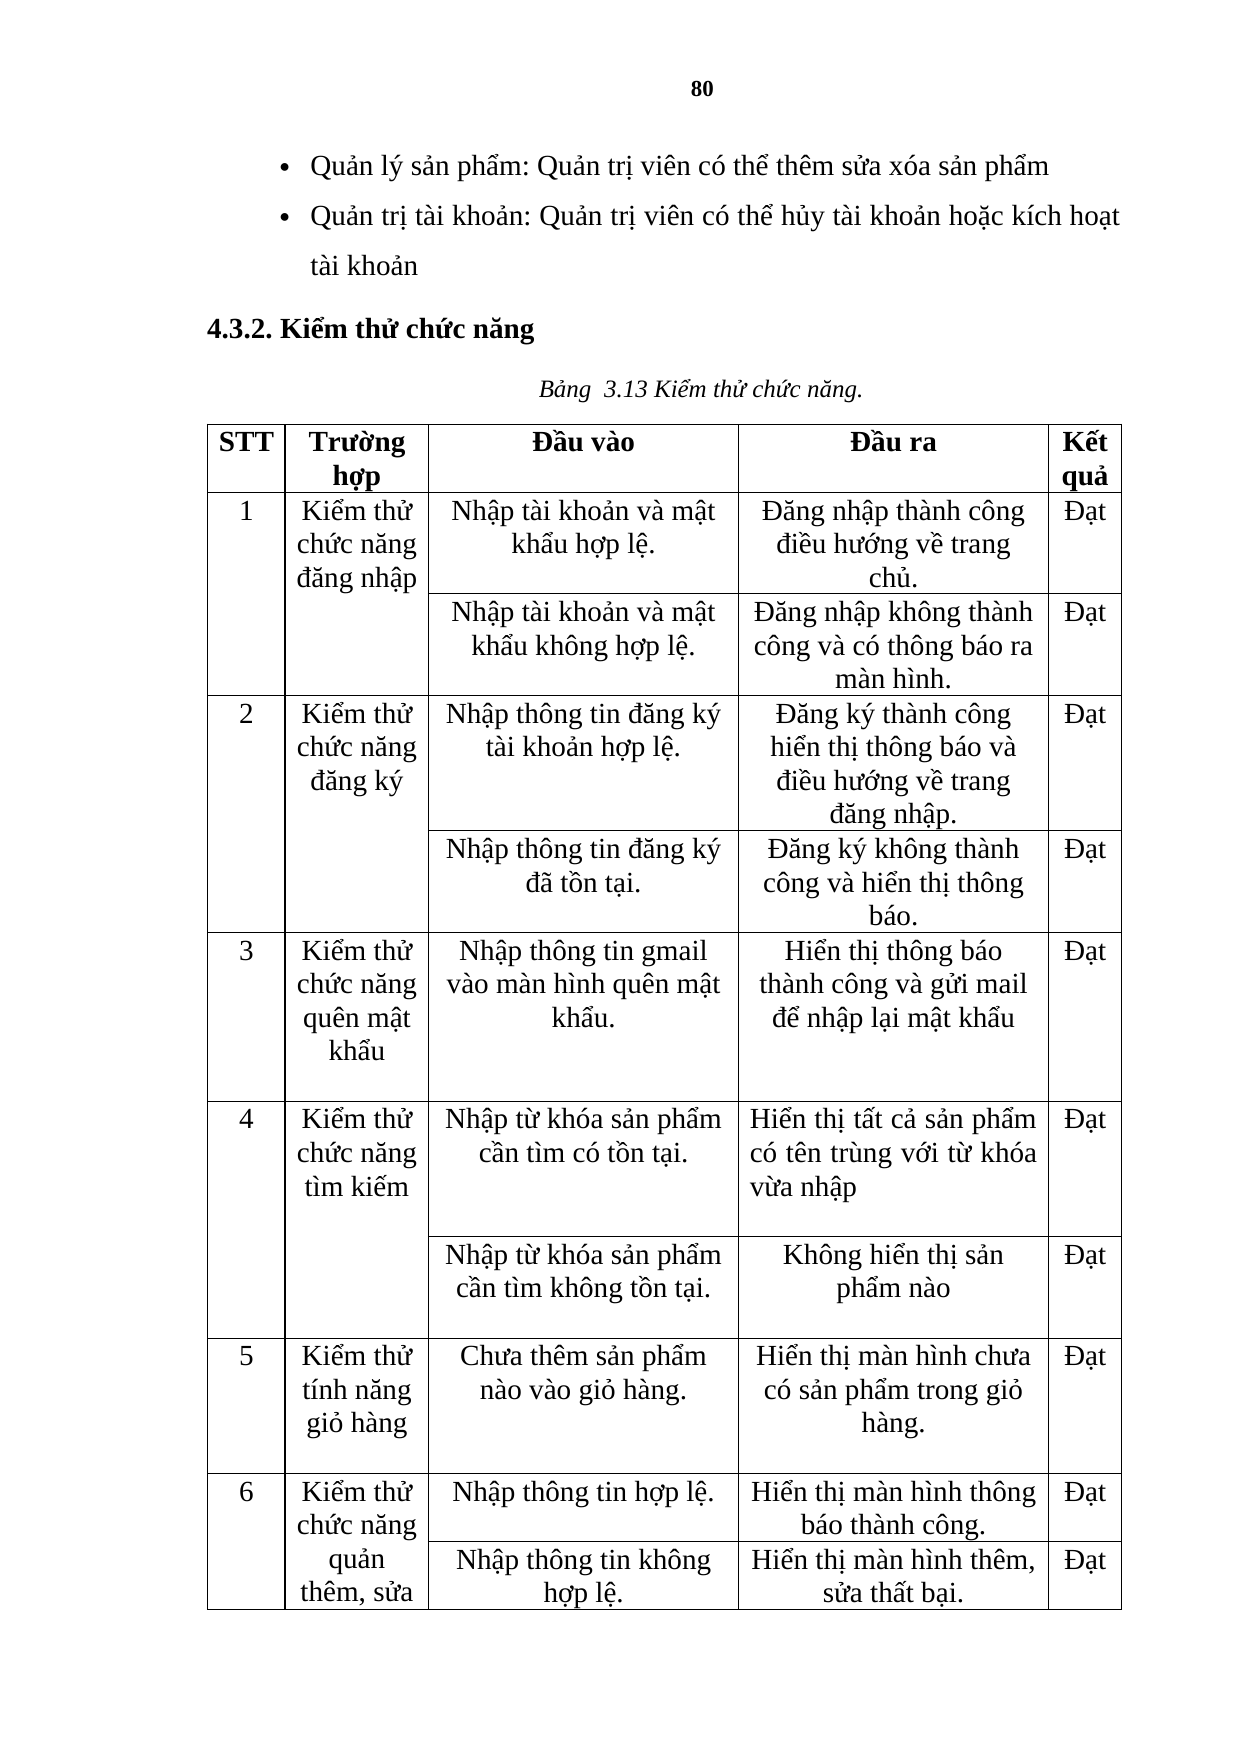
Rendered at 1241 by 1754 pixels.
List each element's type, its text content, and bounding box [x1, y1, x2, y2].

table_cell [739, 1542, 1048, 1609]
table_cell Đạt [1049, 493, 1121, 593]
table_header Trường hợp [286, 425, 428, 492]
table_cell 4 [208, 1102, 284, 1337]
table_cell 2 [208, 696, 284, 932]
table_cell Không hiển thị sản phẩm nào [739, 1237, 1048, 1337]
table_cell Nhập thông tin gmail vào màn hình quên mật khẩu. [429, 933, 738, 1101]
table_header STT [208, 425, 284, 492]
table_cell Đạt [1049, 696, 1121, 830]
table_cell Kiểm thử chức năng tìm kiếm [286, 1102, 428, 1337]
table_cell Đăng ký thành công hiển thị thông báo và điều hướng về trang đăng nhập. [739, 696, 1048, 830]
table_cell Hiển thị màn hình thông báo thành công. [739, 1474, 1048, 1541]
table_cell Hiển thị màn hình chưa có sản phẩm trong giỏ hàng. [739, 1339, 1048, 1473]
table_cell Kiểm thử chức năng đăng nhập [286, 493, 428, 695]
table_cell Đạt [1049, 594, 1121, 695]
table_cell 1 [208, 493, 284, 695]
table_cell Kiểm thử chức năng đăng ký [286, 696, 428, 932]
table_cell Nhập tài khoản và mật khẩu không hợp lệ. [429, 594, 738, 695]
table_cell Kiểm thử tính năng giỏ hàng [286, 1339, 428, 1473]
subtitle Kiểm thử chức năng [207, 311, 1122, 345]
table_cell 6 [208, 1474, 284, 1609]
table_cell Kiểm thử chức năng quản thêm, sửa danh mục sản phẩm [286, 1474, 428, 1609]
table_cell Nhập thông tin hợp lệ. [429, 1474, 738, 1541]
table_header Đầu ra [739, 425, 1048, 492]
table_cell Đạt [1049, 831, 1121, 932]
table_cell Đăng ký không thành công và hiển thị thông báo. [739, 831, 1048, 932]
table_cell Kiểm thử chức năng quên mật khẩu [286, 933, 428, 1101]
table_cell Đạt [1049, 1542, 1121, 1609]
table_cell 3 [208, 933, 284, 1101]
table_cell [429, 1542, 738, 1609]
table_cell Nhập thông tin đăng ký đã tồn tại. [429, 831, 738, 932]
table_cell 5 [208, 1339, 284, 1473]
list Quản trị tài khoản: Quản trị viên có thể hủy tài khoản hoặc kích hoạt tài khoản [281, 198, 1122, 282]
table_cell Nhập tài khoản và mật khẩu hợp lệ. [429, 493, 738, 593]
table_cell Đạt [1049, 933, 1121, 1101]
table_cell Hiển thị thông báo thành công và gửi mail để nhập lại mật khẩu [739, 933, 1048, 1101]
table_cell Đạt [1049, 1339, 1121, 1473]
table_cell Hiển thị tất cả sản phẩm có tên trùng với từ khóa vừa nhập [739, 1102, 1048, 1236]
table_cell Đăng nhập không thành công và có thông báo ra màn hình. [739, 594, 1048, 695]
table_cell Đăng nhập thành công điều hướng về trang chủ. [739, 493, 1048, 593]
table_cell Nhập thông tin đăng ký tài khoản hợp lệ. [429, 696, 738, 830]
table_cell Chưa thêm sản phẩm nào vào giỏ hàng. [429, 1339, 738, 1473]
list Quản lý sản phẩm: Quản trị viên có thể thêm sửa xóa sản phẩm [281, 148, 1122, 181]
table_cell Đạt [1049, 1237, 1121, 1337]
table_cell Đạt [1049, 1102, 1121, 1236]
table_header Kết quả [1049, 425, 1121, 492]
table_header Đầu vào [429, 425, 738, 492]
table_cell Đạt [1049, 1474, 1121, 1541]
table_cell Nhập từ khóa sản phẩm cần tìm có tồn tại. [429, 1102, 738, 1236]
table_cell Nhập từ khóa sản phẩm cần tìm không tồn tại. [429, 1237, 738, 1337]
